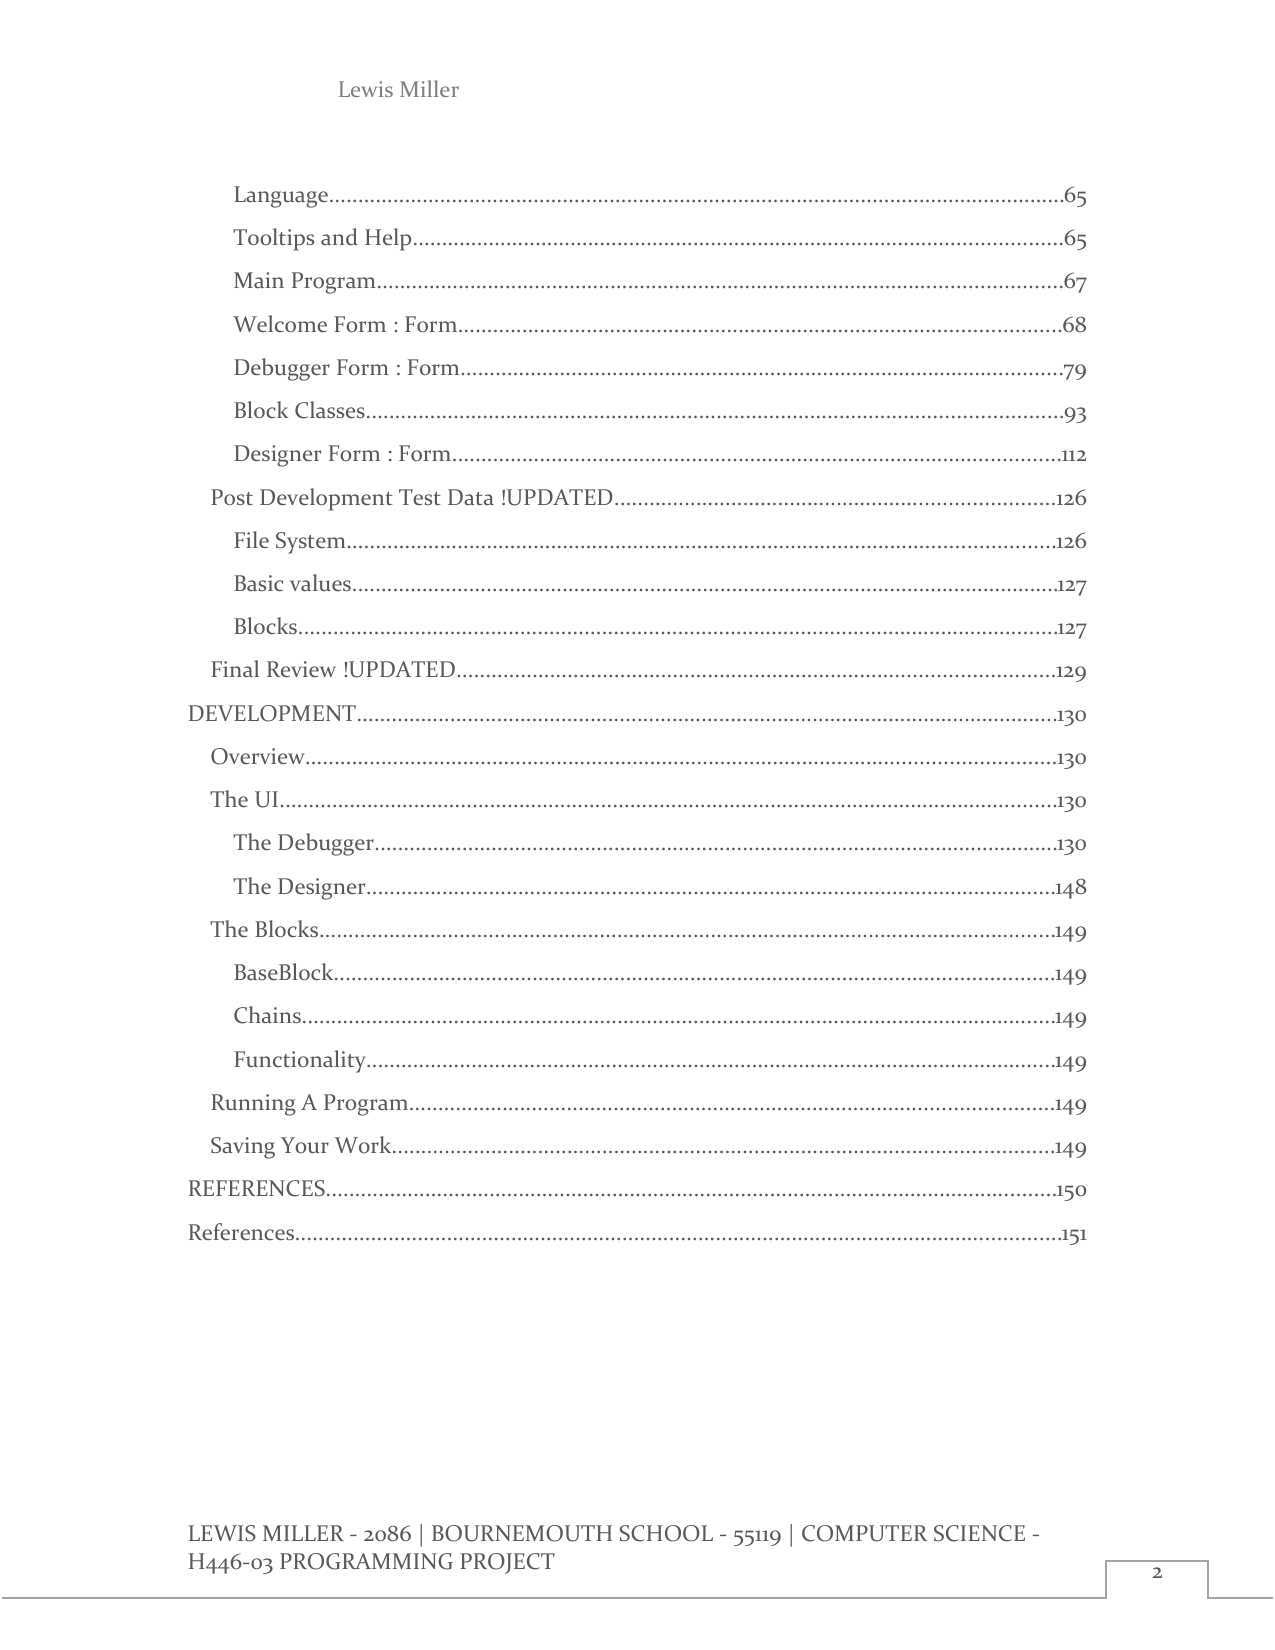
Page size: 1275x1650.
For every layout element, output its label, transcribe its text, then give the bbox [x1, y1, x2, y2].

text Saving Your Work 149 [210, 1131, 1088, 1159]
text Final Review !UPDATED 129 [210, 656, 1088, 684]
text Overview 130 [210, 742, 1088, 770]
text Debugger Form : Form 79 [233, 353, 1088, 381]
text Post Development Test Data !UPDATED 126 [210, 483, 1088, 511]
text Running A Program 149 [210, 1088, 1088, 1116]
text Block Classes 93 [233, 396, 1088, 424]
text Basic values 127 [233, 569, 1088, 597]
text Main Program 67 [233, 267, 1088, 294]
text Blocks 127 [233, 612, 1088, 640]
text Tooltips and Help 65 [233, 223, 1088, 251]
text The Designer 148 [233, 872, 1088, 900]
text REFERENCES 150 [187, 1174, 1088, 1202]
text Chains 149 [233, 1001, 1088, 1029]
text DEVELOPMENT 130 [187, 699, 1088, 727]
text Functionality 149 [233, 1045, 1088, 1073]
text The UI 130 [210, 785, 1088, 813]
text File System 126 [233, 526, 1088, 554]
text References 151 [187, 1218, 1088, 1246]
text The Blocks 149 [210, 915, 1088, 943]
text BaseBlock 149 [233, 958, 1088, 986]
text Language 65 [233, 180, 1088, 208]
text Welcome Form : Form 68 [233, 310, 1088, 338]
text The Debugger 130 [233, 828, 1088, 857]
text Designer Form : Form 112 [233, 439, 1088, 467]
